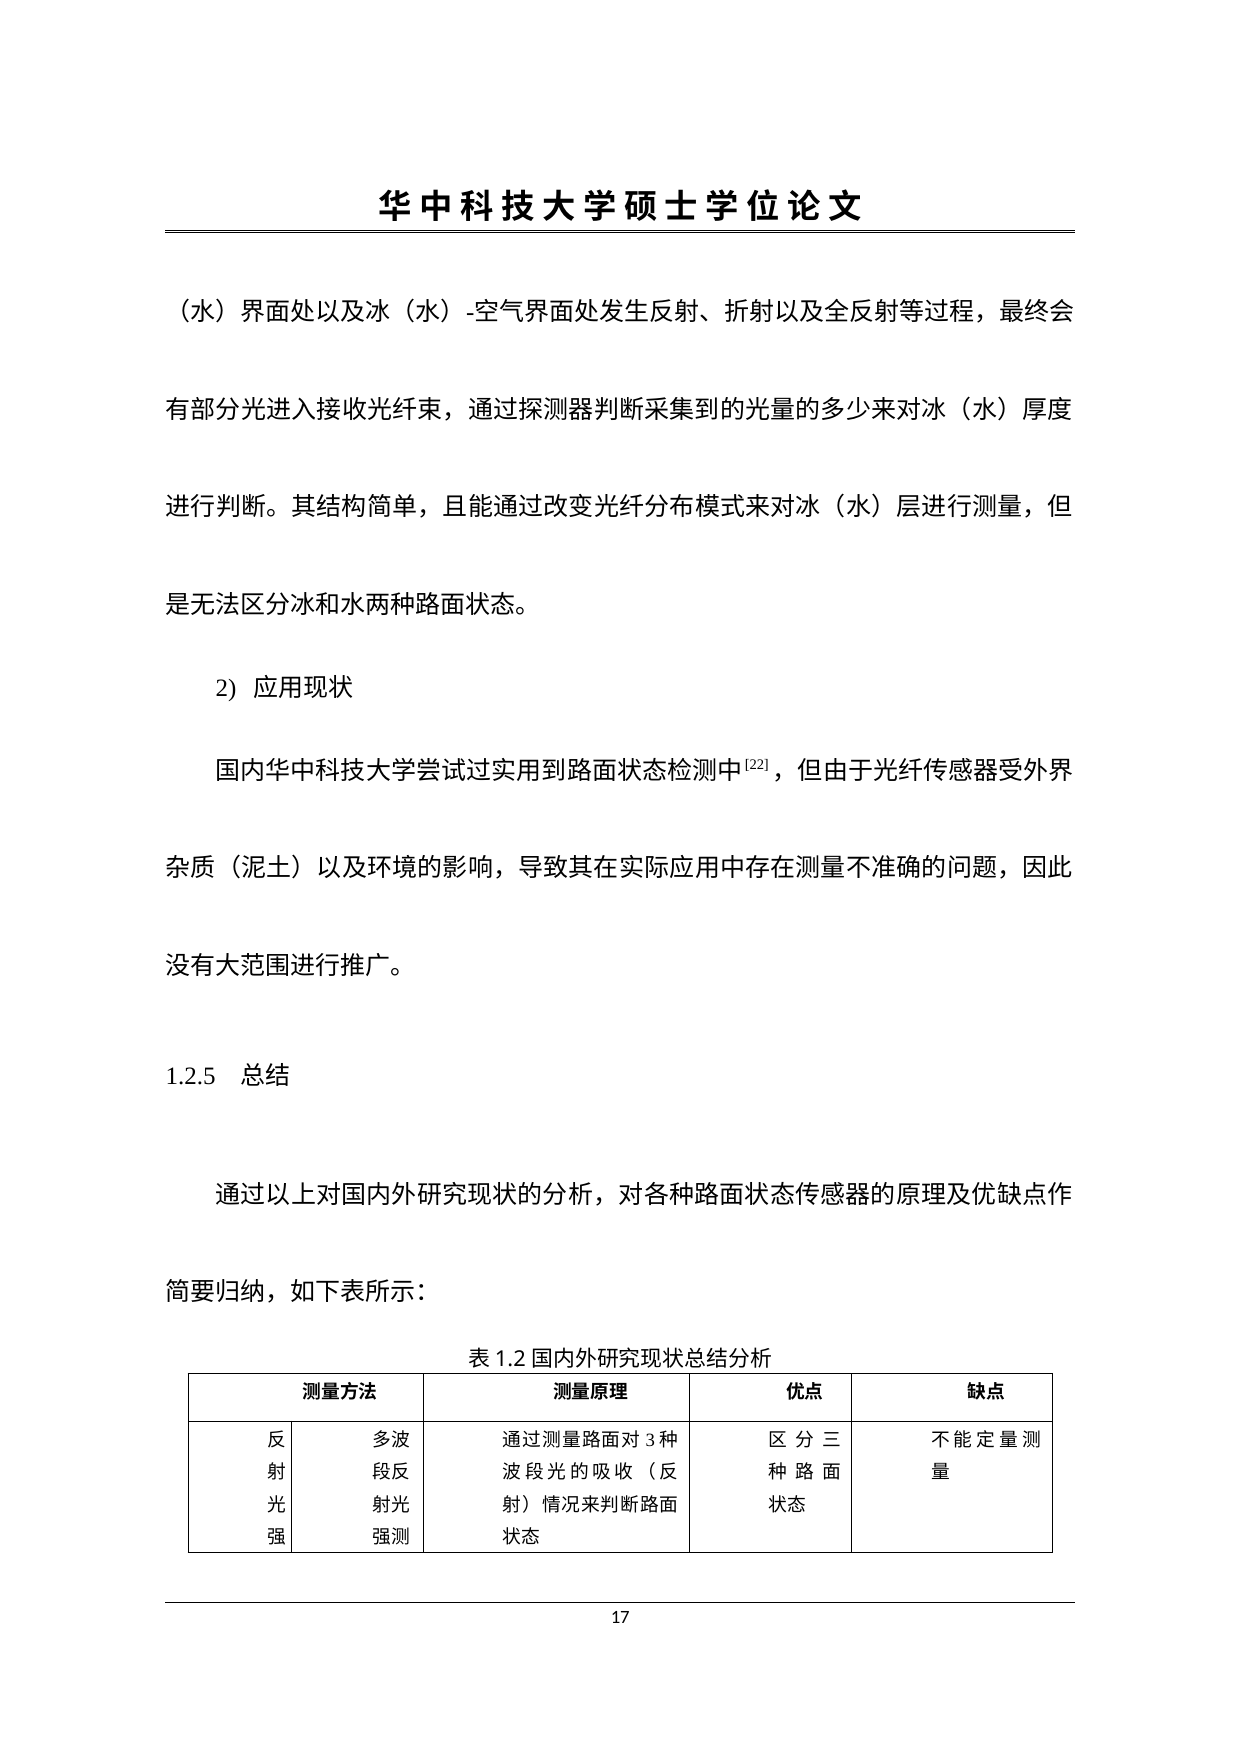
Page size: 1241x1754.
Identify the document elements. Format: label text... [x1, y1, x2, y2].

table_cell 多波段反射光强测量法 [292, 1422, 423, 1552]
table_header 缺点 [852, 1374, 1052, 1421]
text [165, 277, 1075, 635]
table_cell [424, 1422, 689, 1552]
table_header 测量方法 [189, 1374, 423, 1421]
list 应用现状 [215, 653, 1075, 718]
text 表1.2 国内外研究现状总结分析 [165, 1340, 1075, 1373]
text 通过以上对国内外研究现状的分析，对各种路面状态传感器的原理及优缺点作简要归纳，如下表所示： [165, 1160, 1075, 1322]
table_header 测量原理 [424, 1374, 689, 1421]
table_cell 区分三种路面状态 [690, 1422, 851, 1552]
table_cell 反射光强测量法 [189, 1422, 291, 1552]
table_header 优点 [690, 1374, 851, 1421]
list 总结 [165, 1041, 1075, 1106]
table_cell 不能定量测量 [852, 1422, 1052, 1552]
text 国内华中科技大学尝试过实用到路面状态检测中[22] ，但由于光纤传感器受外界杂质（泥土）以及环境的影响，导致其在实际应用中存在测量不准确的问题，因此没有大范围进行推广。 [165, 736, 1075, 996]
